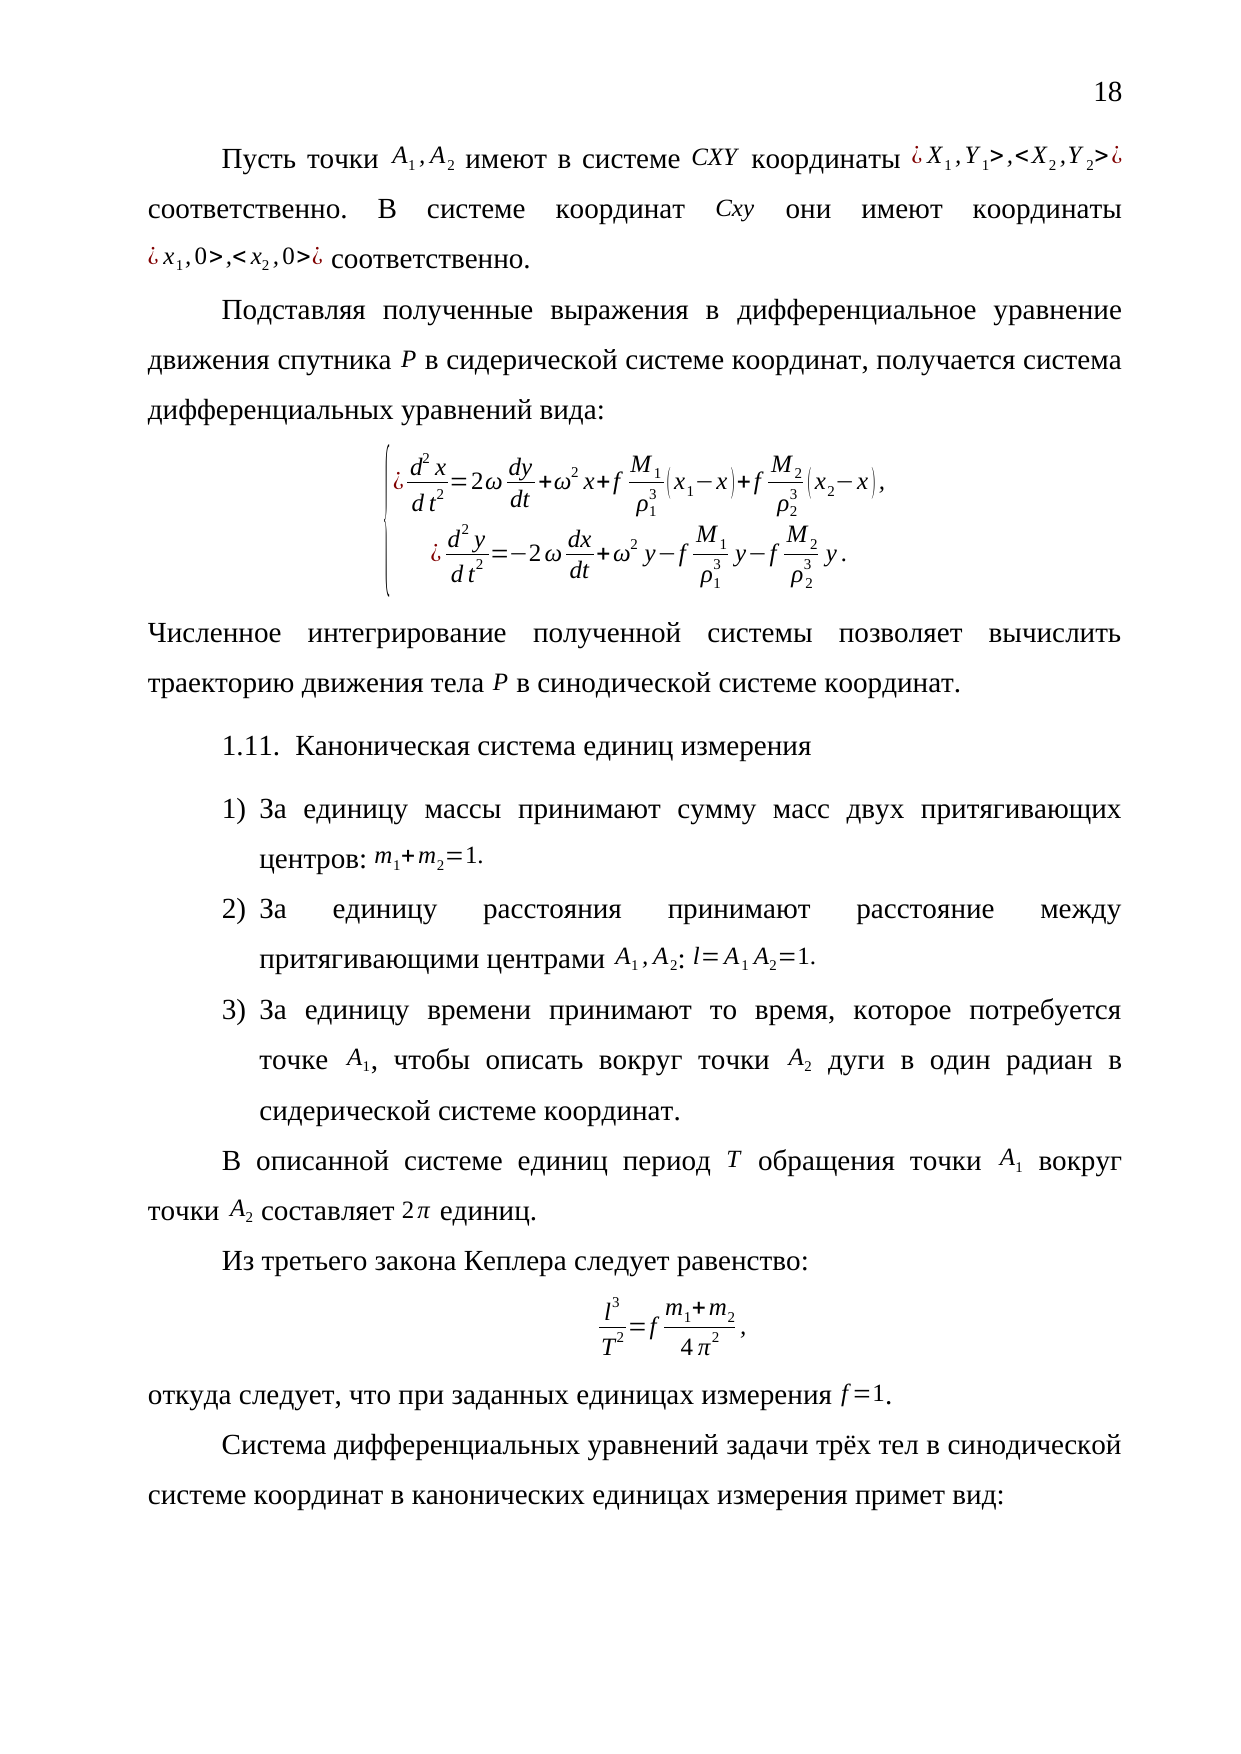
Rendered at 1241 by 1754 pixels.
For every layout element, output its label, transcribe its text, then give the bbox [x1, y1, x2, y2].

text Численное интегрирование полученной системы позволяет вычислить траекторию движения тела в синодической системе координат. [148, 615, 1122, 699]
text откуда следует, что при заданных единицах измерения . [148, 1377, 1122, 1410]
text Система дифференциальных уравнений задачи трёх тел в синодической системе координат в канонических единицах измерения примет вид: [148, 1427, 1122, 1511]
list За единицу массы принимают сумму масс двух притягивающих центров: [222, 791, 1122, 874]
list За единицу расстояния принимают расстояние между притягивающими центрами : [222, 891, 1122, 975]
text В описанной системе единиц период обращения точки вокруг точки составляет единиц. [148, 1143, 1122, 1227]
text Из третьего закона Кеплера следует равенство: [148, 1243, 1122, 1277]
subtitle Каноническая система единиц измерения [222, 728, 1122, 761]
text Пусть точки имеют в системе координаты соответственно. В системе координат они имеют координаты соответственно. [148, 141, 1122, 275]
list За единицу времени принимают то время, которое потребуется точке , чтобы описать вокруг точки дуги в один радиан в сидерической системе координат. [222, 992, 1122, 1126]
text Подставляя полученные выражения в дифференциальное уравнение движения спутника в сидерической системе координат, получается система дифференциальных уравнений вида: [148, 292, 1122, 426]
